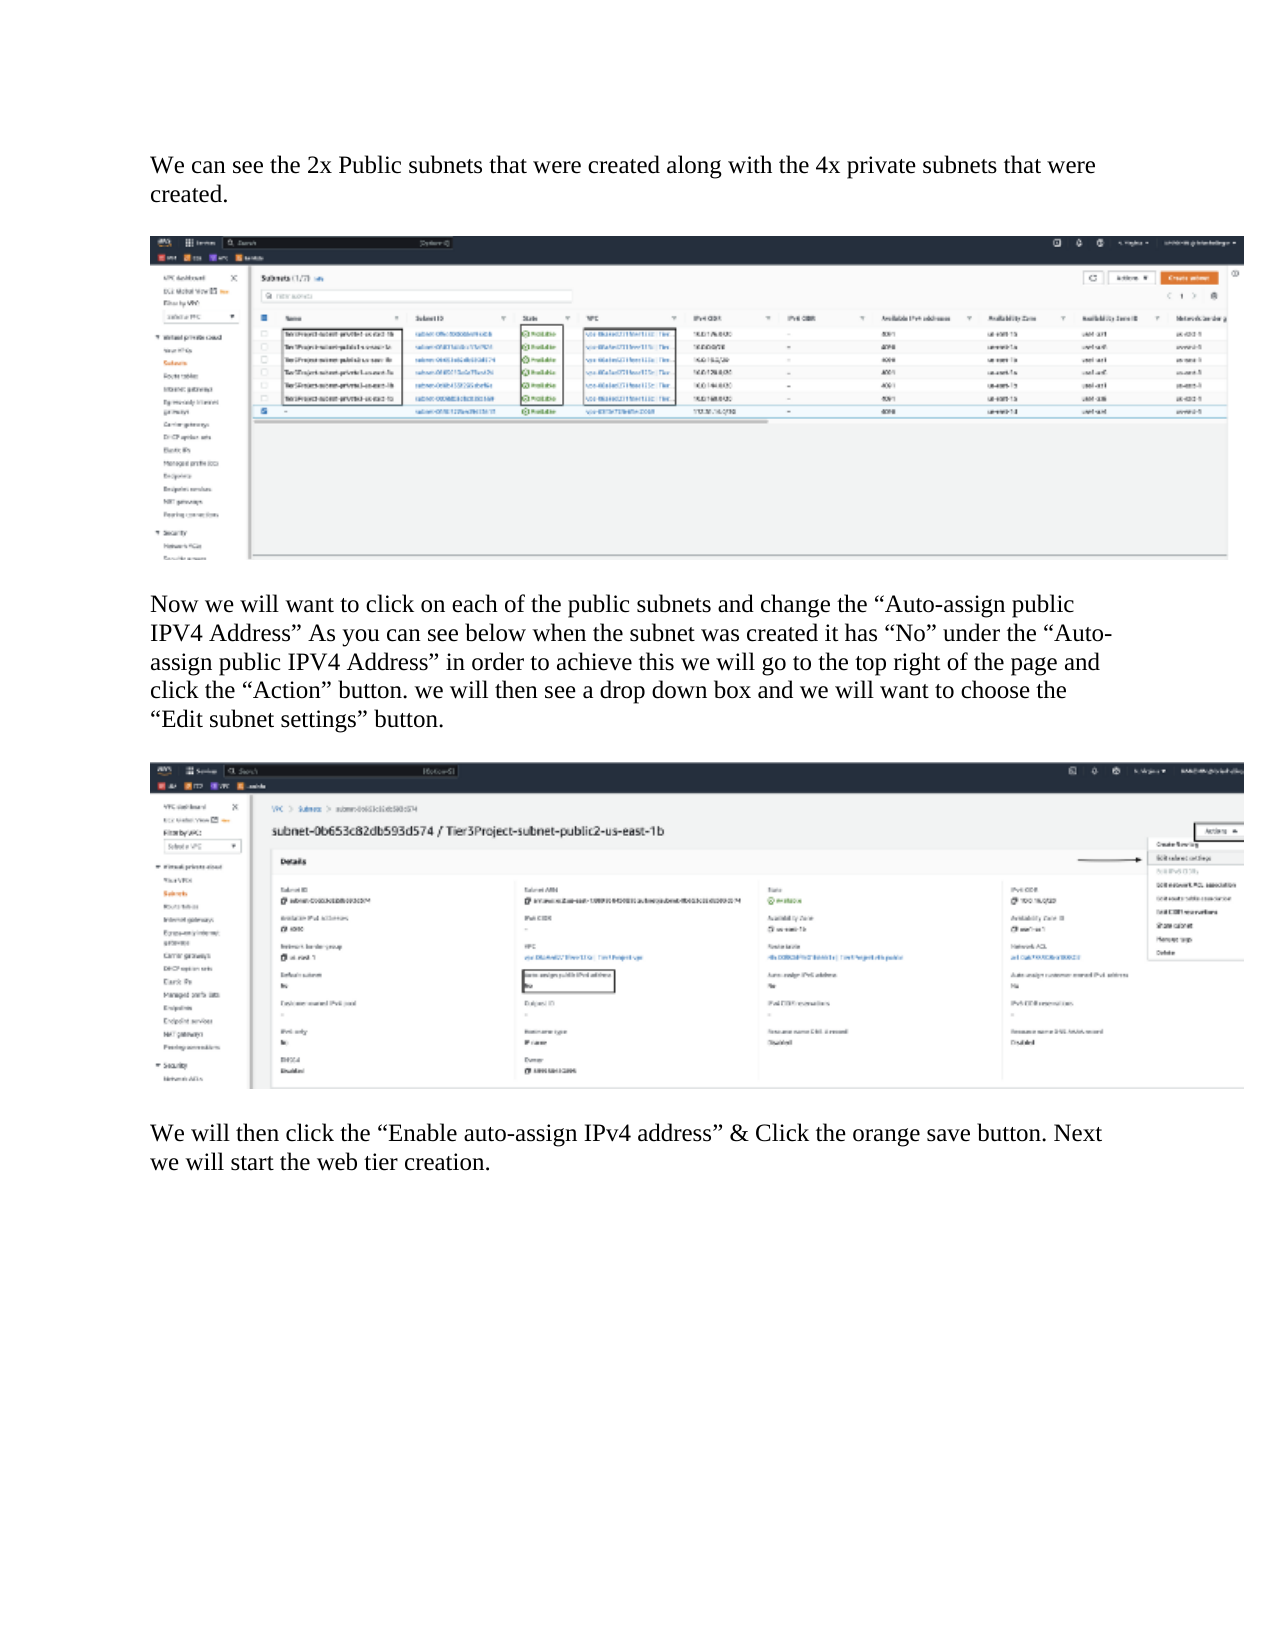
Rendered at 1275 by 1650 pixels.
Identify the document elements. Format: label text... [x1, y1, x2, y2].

picture [150, 762, 1244, 1089]
text Now we will want to click on each of the public subnets and change the “Auto-assign public IPV4 Address” As you can see below when the subnet was created it has “No” under the “Auto-assign public IPV4 Address” in order to achieve this we will go to the top right of the page and click the “Action” button. we will then see a drop down box and we will want to choose the “Edit subnet settings” button. [150, 589, 1125, 733]
text We will then click the “Enable auto-assign IPv4 address” & Click the orange save button. Next we will start the web tier creation. [150, 1118, 1125, 1175]
text We can see the 2x Public subnets that were created along with the 4x private subnets that were created. [150, 150, 1125, 207]
picture [150, 236, 1244, 560]
